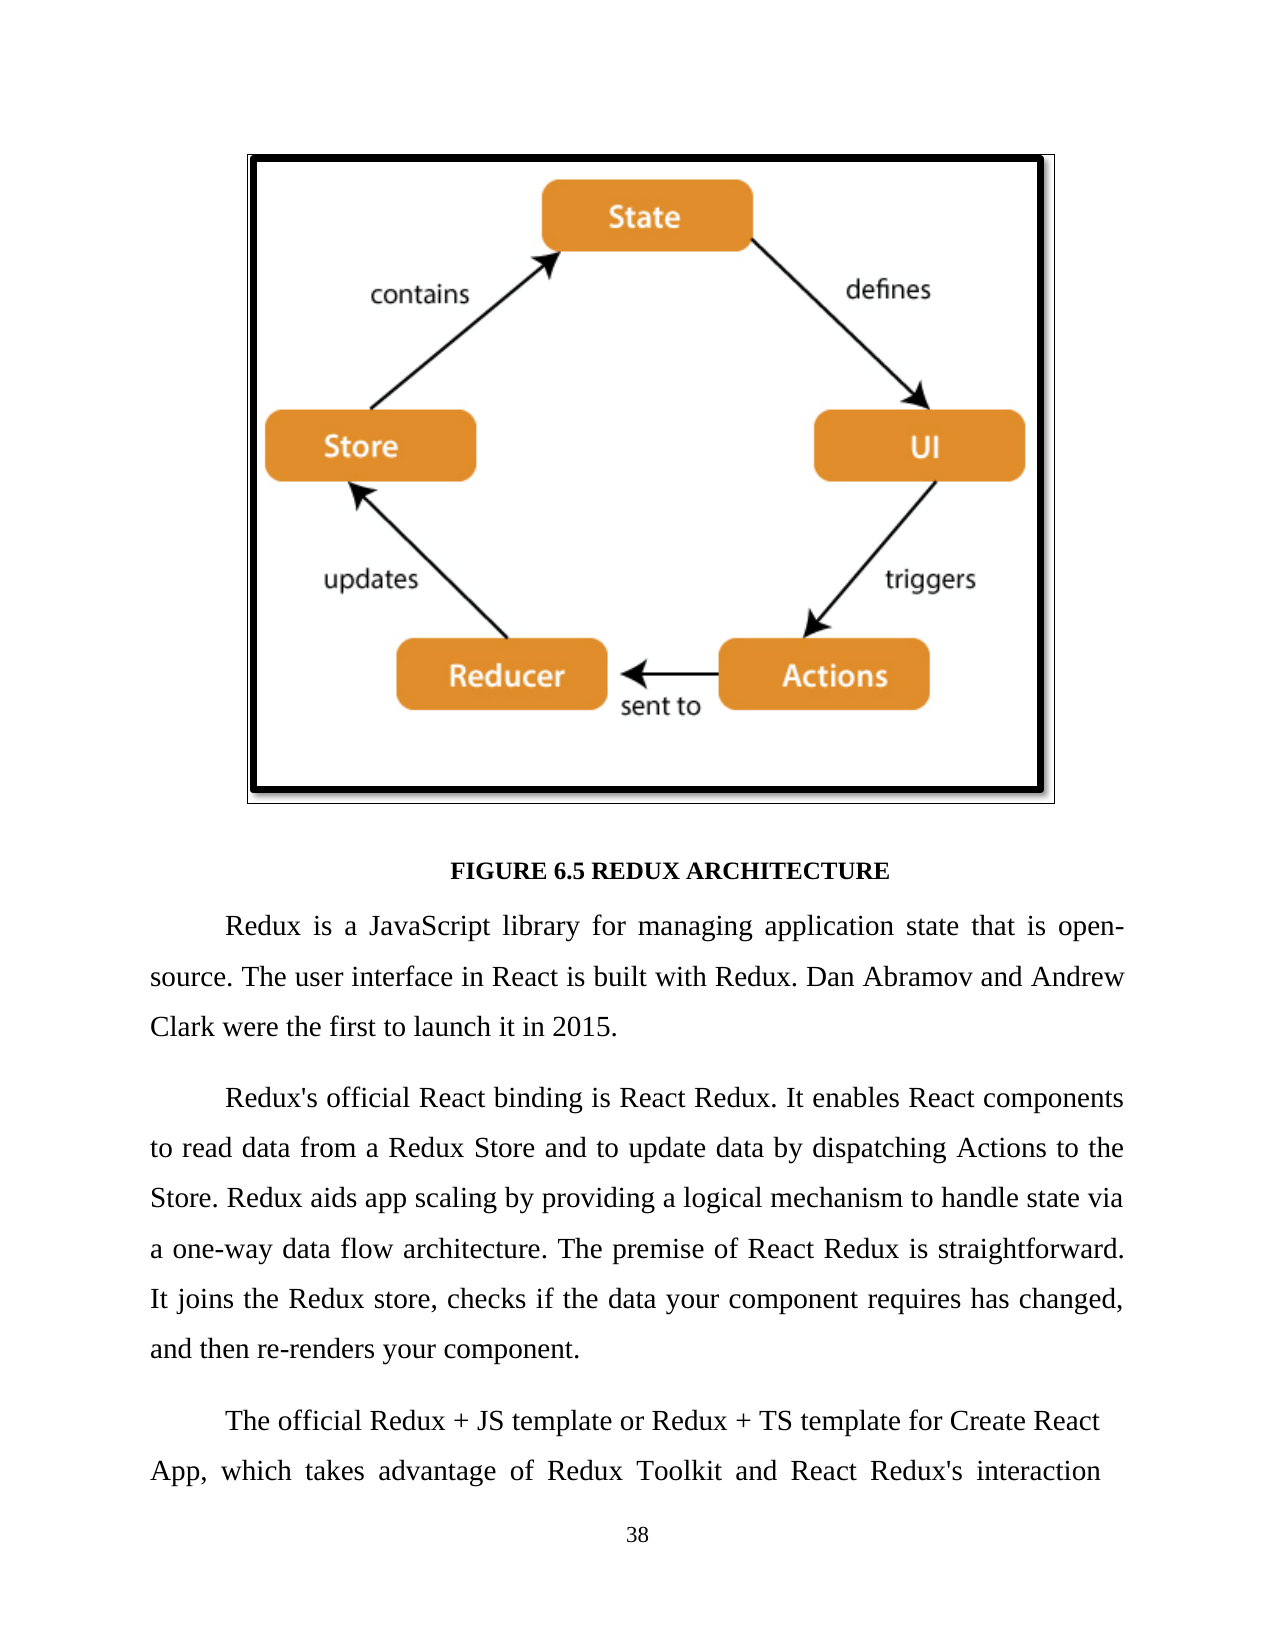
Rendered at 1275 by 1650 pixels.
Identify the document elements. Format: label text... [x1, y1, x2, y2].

picture [257, 162, 1037, 786]
picture [248, 155, 1054, 803]
text FIGURE 6.5 REDUX ARCHITECTURE [450, 856, 1189, 885]
text Redux's official React binding is React Redux. It enables React components to read data from a Redux Store and to update data by dispatching Actions to the Store. Redux aids app scaling by providing a logical mechanism to handle state via a one-way data flow architecture. The premise of React Redux is straightforward. It joins the Redux store, checks if the data your component requires has changed, and then re-renders your component. [150, 1080, 1125, 1365]
text Redux is a JavaScript library for managing application state that is open- source. The user interface in React is built with Redux. Dan Abramov and Andrew Clark were the first to launch it in 2015. [150, 908, 1126, 1043]
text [150, 1403, 1101, 1487]
